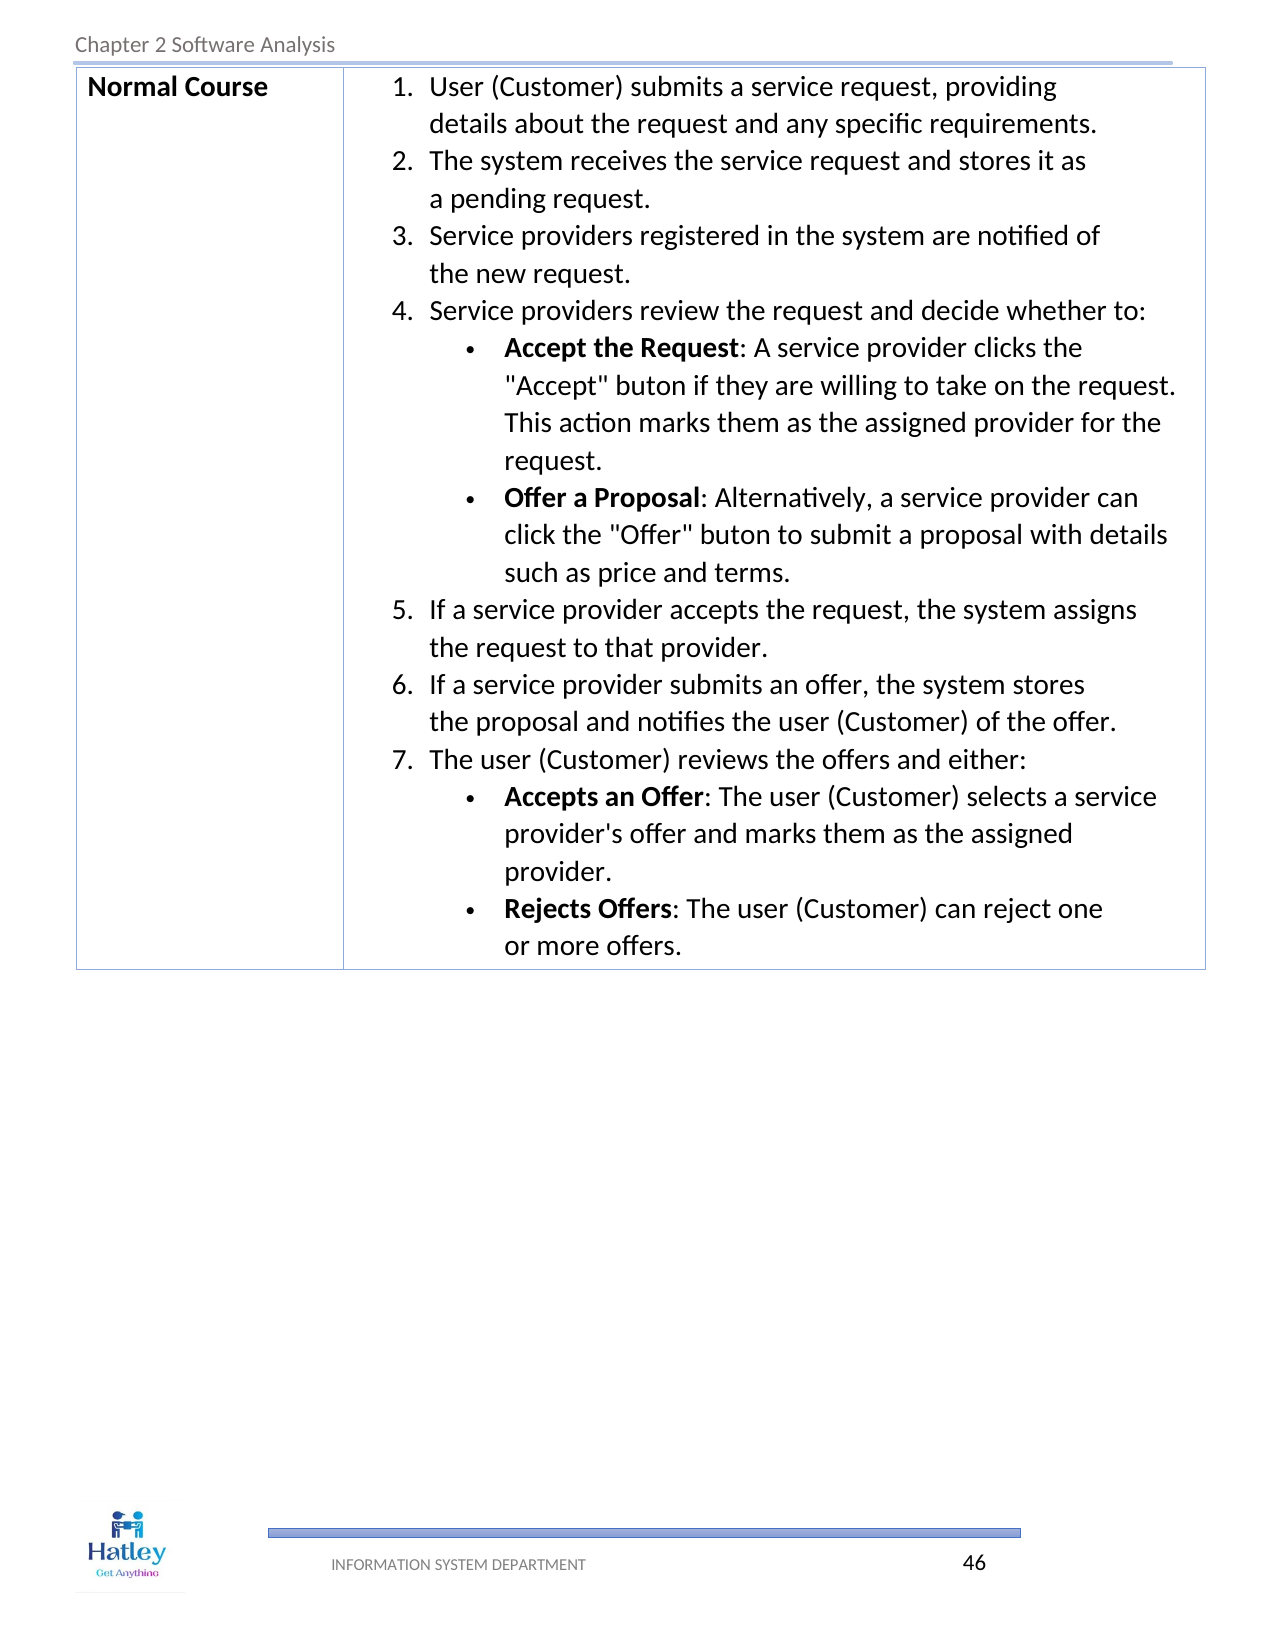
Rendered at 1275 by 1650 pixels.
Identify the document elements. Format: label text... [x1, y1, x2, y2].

table_cell Normal Course [77, 68, 343, 969]
picture [269, 1529, 1020, 1537]
table_cell User (Customer) submits a service request, providing details about the request and any specific requirements. The system receives the service request and stores it as a pending request. Service providers registered in the system are notified of the new request. Service providers review the request and decide whether to: Accept the Request: A service provider clicks the "Accept" buton if they are willing to take on the request. This action marks them as the assigned provider for the request. Oﬀer a Proposal: Alternatively, a service provider can click the "Oﬀer" buton to submit a proposal with details such as price and terms. If a service provider accepts the request, the system assigns the request to that provider. If a service provider submits an oﬀer, the system stores the proposal and notifies the user (Customer) of the oﬀer. The user (Customer) reviews the oﬀers and either: Accepts an Oﬀer: The user (Customer) selects a service provider's oﬀer and marks them as the assigned provider. Rejects Oﬀers: The user (Customer) can reject one or more oﬀers. [344, 68, 1205, 969]
picture [75, 1498, 185, 1593]
